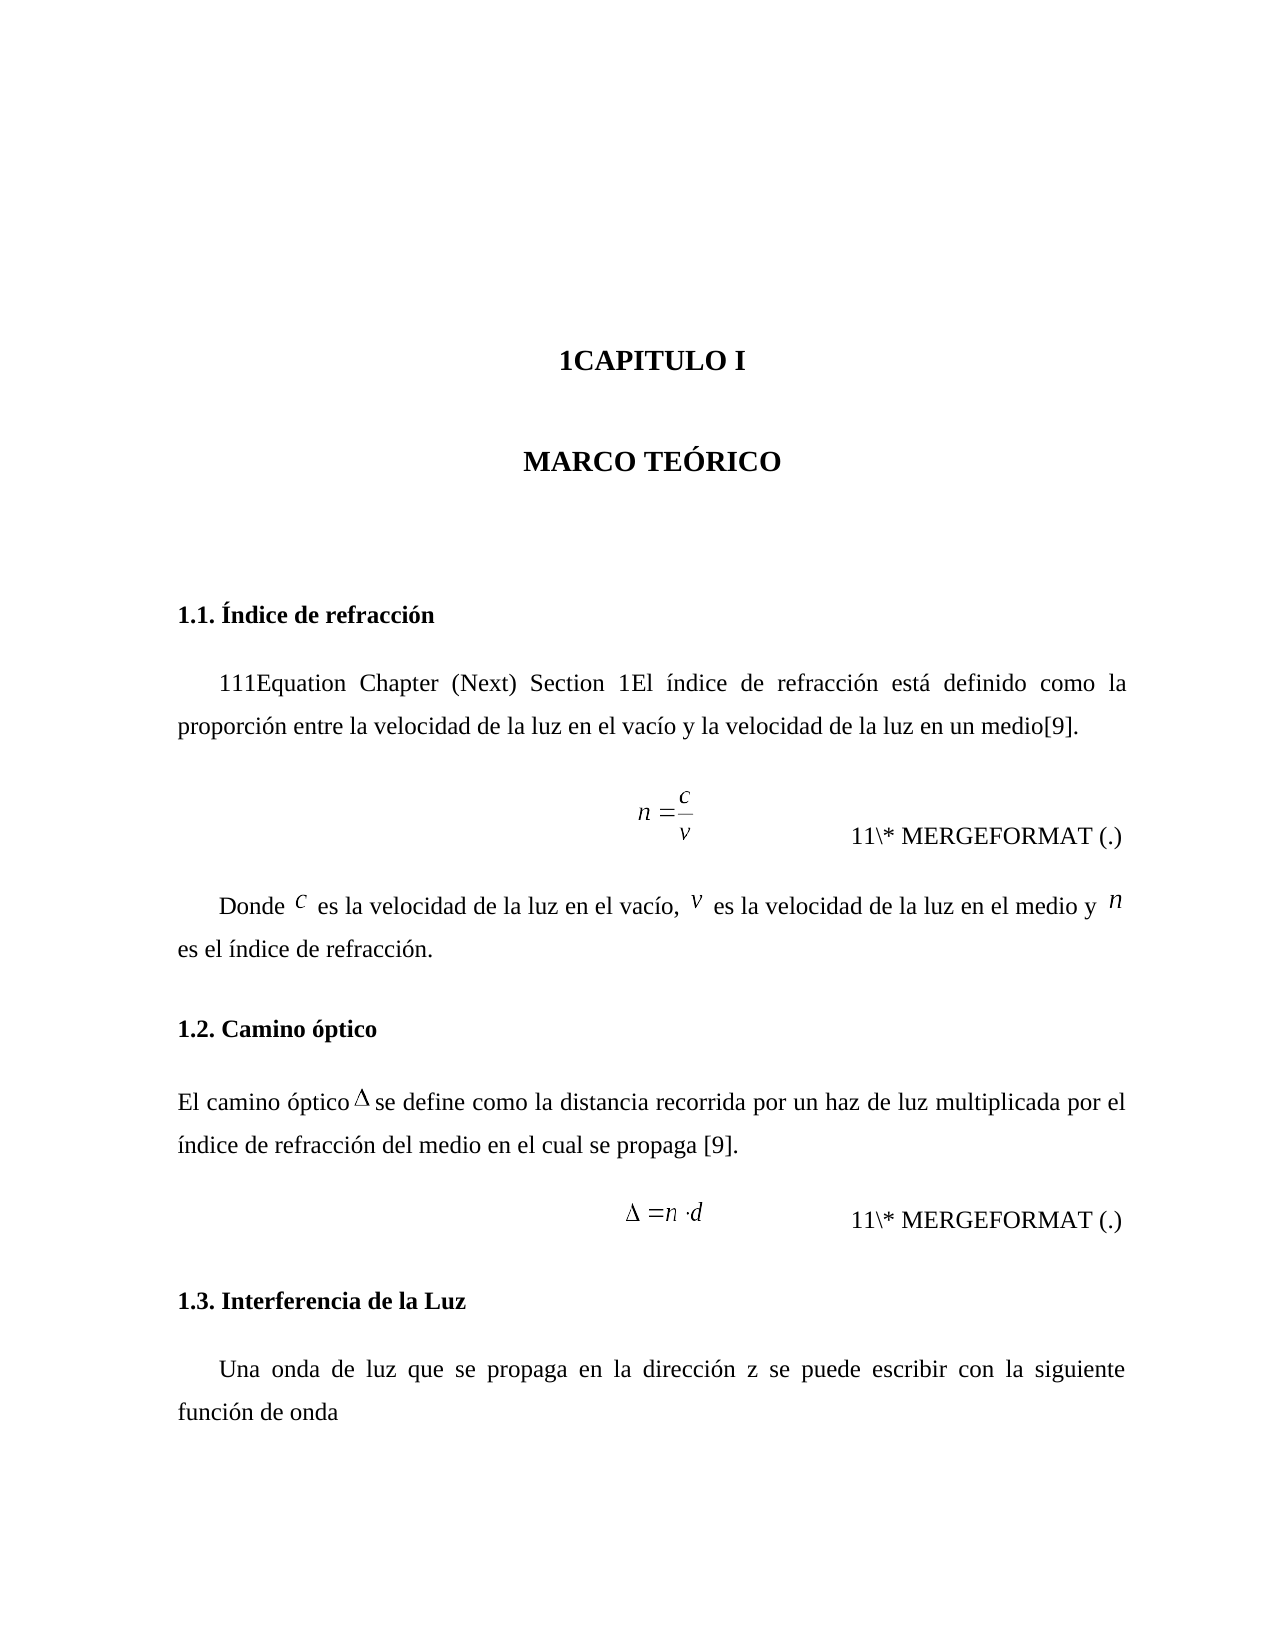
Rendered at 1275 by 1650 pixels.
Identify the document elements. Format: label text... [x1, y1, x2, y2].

text El índice de refracción está definido como la proporción entre la velocidad de la luz en el vacío y la velocidad de la luz en un medio[9]. [177, 668, 1127, 740]
subtitle CAPITULO I Marco Teórico [177, 343, 1127, 478]
subtitle Interferencia de la Luz [177, 1286, 1127, 1314]
text Donde es la velocidad de la luz en el vacío, es la velocidad de la luz en el medio y es el índice de refracción. [177, 889, 1127, 963]
text Una onda de luz que se propaga en la dirección z se puede escribir con la siguiente función de onda [177, 1354, 1127, 1426]
subtitle Índice de refracción [177, 600, 1127, 629]
text El camino ópticose define como la distancia recorrida por un haz de luz multiplicada por el índice de refracción del medio en el cual se propaga [9]. [177, 1083, 1127, 1158]
subtitle Camino óptico [177, 1014, 1127, 1043]
